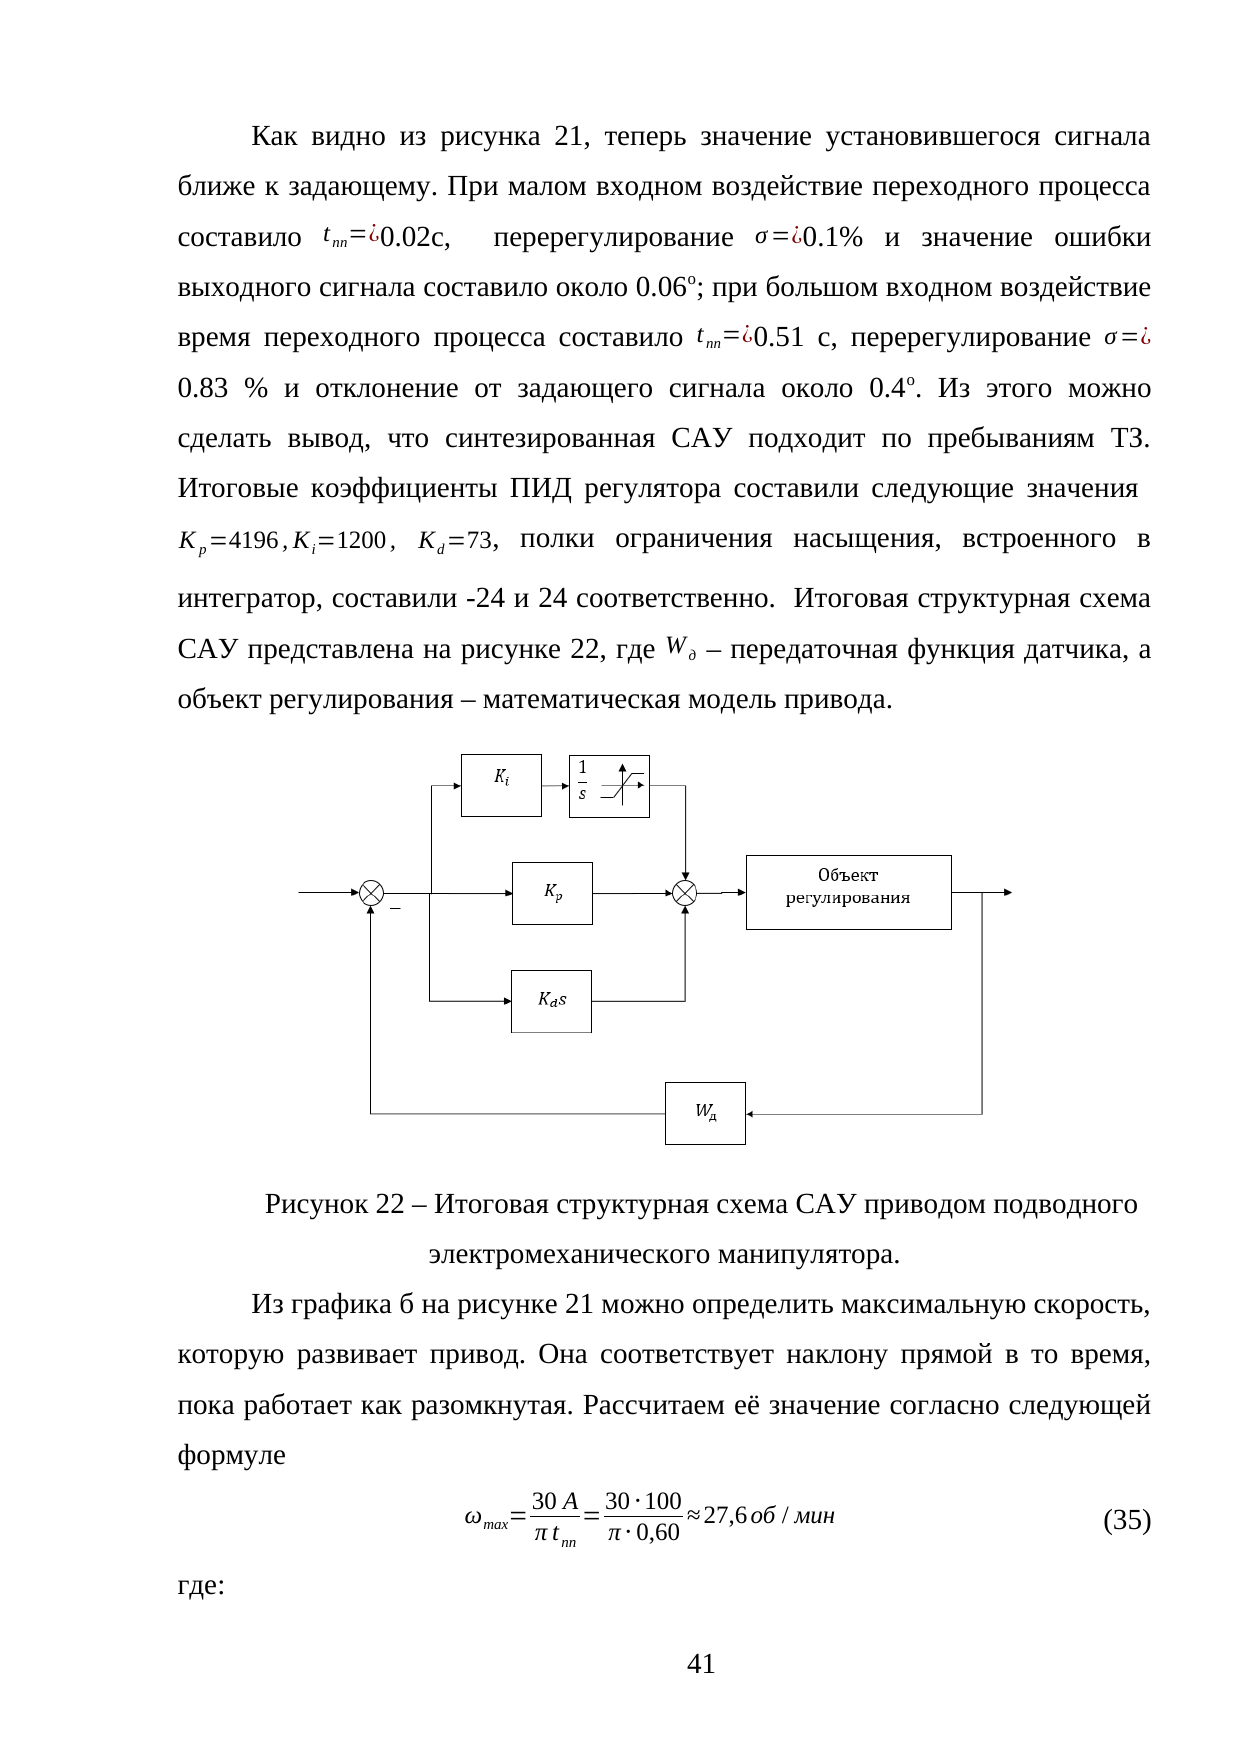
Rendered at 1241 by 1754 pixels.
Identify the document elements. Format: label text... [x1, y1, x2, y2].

text Из графика б на рисунке 21 можно определить максимальную скорость, которую развивает привод. Она соответствует наклону прямой в то время, пока работает как разомкнутая. Рассчитаем её значение согласно следующей формуле [177, 1286, 1152, 1471]
text где: [177, 1567, 1152, 1601]
text Рисунок 22 – Итоговая структурная схема САУ приводом подводного электромеханического манипулятора. [177, 1186, 1152, 1269]
text (35) [177, 1488, 1152, 1550]
text Как видно из рисунка 21, теперь значение установившегося сигнала ближе к задающему. При малом входном воздействие переходного процесса составило 0.02с, перерегулирование 0.1% и значение ошибки выходного сигнала составило около 0.06о; при большом входном воздействие время переходного процесса составило 0.51 с, перерегулирование 0.83 % и отклонение от задающего сигнала около 0.4о. Из этого можно сделать вывод, что синтезированная САУ подходит по пребываниям ТЗ. Итоговые коэффициенты ПИД регулятора составили следующие значения , полки ограничения насыщения, встроенного в интегратор, составили -24 и 24 соответственно. Итоговая структурная схема САУ представлена на рисунке 22, где – передаточная функция датчика, а объект регулирования – математическая модель привода. [177, 118, 1152, 714]
picture [280, 731, 1056, 1169]
